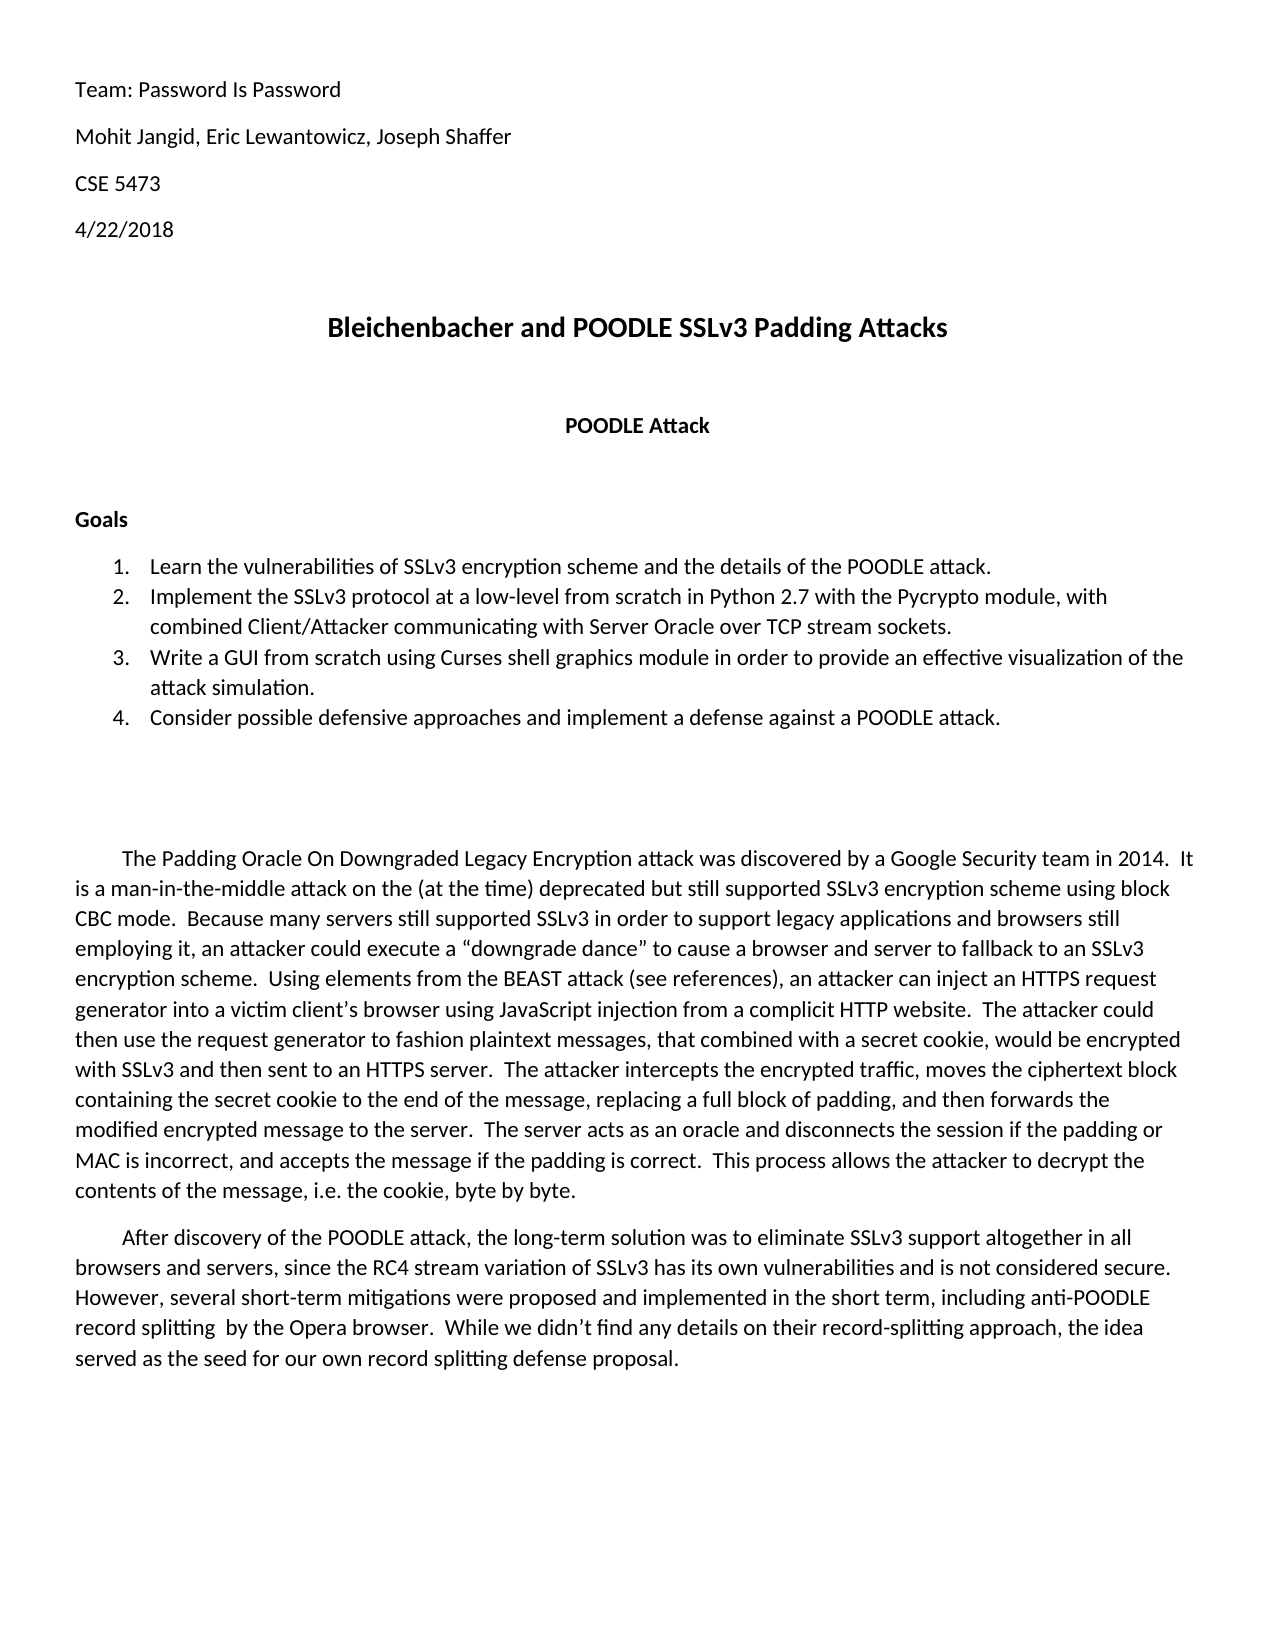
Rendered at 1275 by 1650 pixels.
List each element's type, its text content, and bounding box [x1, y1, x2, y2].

list Learn the vulnerabilities of SSLv3 encryption scheme and the details of the POODLE attack. [112, 552, 1200, 580]
text Bleichenbacher and POODLE SSLv3 Padding Attacks [75, 309, 1200, 345]
text 4/22/2018 [75, 216, 1200, 244]
text POODLE Attack [75, 411, 1200, 439]
text After discovery of the POODLE attack, the long-term solution was to eliminate SSLv3 support altogether in all browsers and servers, since the RC4 stream variation of SSLv3 has its own vulnerabilities and is not considered secure. However, several short-term mitigations were proposed and implemented in the short term, including anti-POODLE record splitting by the Opera browser. While we didn’t find any details on their record-splitting approach, the idea served as the seed for our own record splitting defense proposal. [75, 1223, 1200, 1372]
list Write a GUI from scratch using Curses shell graphics module in order to provide an effective visualization of the attack simulation. [112, 643, 1200, 701]
list Consider possible defensive approaches and implement a defense against a POODLE attack. [112, 703, 1200, 731]
text CSE 5473 [75, 169, 1200, 197]
text Mohit Jangid, Eric Lewantowicz, Joseph Shaffer [75, 122, 1200, 150]
list Implement the SSLv3 protocol at a low-level from scratch in Python 2.7 with the Pycrypto module, with combined Client/Attacker communicating with Server Oracle over TCP stream sockets. [112, 582, 1200, 640]
text Goals [75, 505, 1200, 533]
text Team: Password Is Password [75, 75, 1200, 103]
text The Padding Oracle On Downgraded Legacy Encryption attack was discovered by a Google Security team in 2014. It is a man-in-the-middle attack on the (at the time) deprecated but still supported SSLv3 encryption scheme using block CBC mode. Because many servers still supported SSLv3 in order to support legacy applications and browsers still employing it, an attacker could execute a “downgrade dance” to cause a browser and server to fallback to an SSLv3 encryption scheme. Using elements from the BEAST attack (see references), an attacker can inject an HTTPS request generator into a victim client’s browser using JavaScript injection from a complicit HTTP website. The attacker could then use the request generator to fashion plaintext messages, that combined with a secret cookie, would be encrypted with SSLv3 and then sent to an HTTPS server. The attacker intercepts the encrypted traffic, moves the ciphertext block containing the secret cookie to the end of the message, replacing a full block of padding, and then forwards the modified encrypted message to the server. The server acts as an oracle and disconnects the session if the padding or MAC is incorrect, and accepts the message if the padding is correct. This process allows the attacker to decrypt the contents of the message, i.e. the cookie, byte by byte. [75, 844, 1200, 1204]
